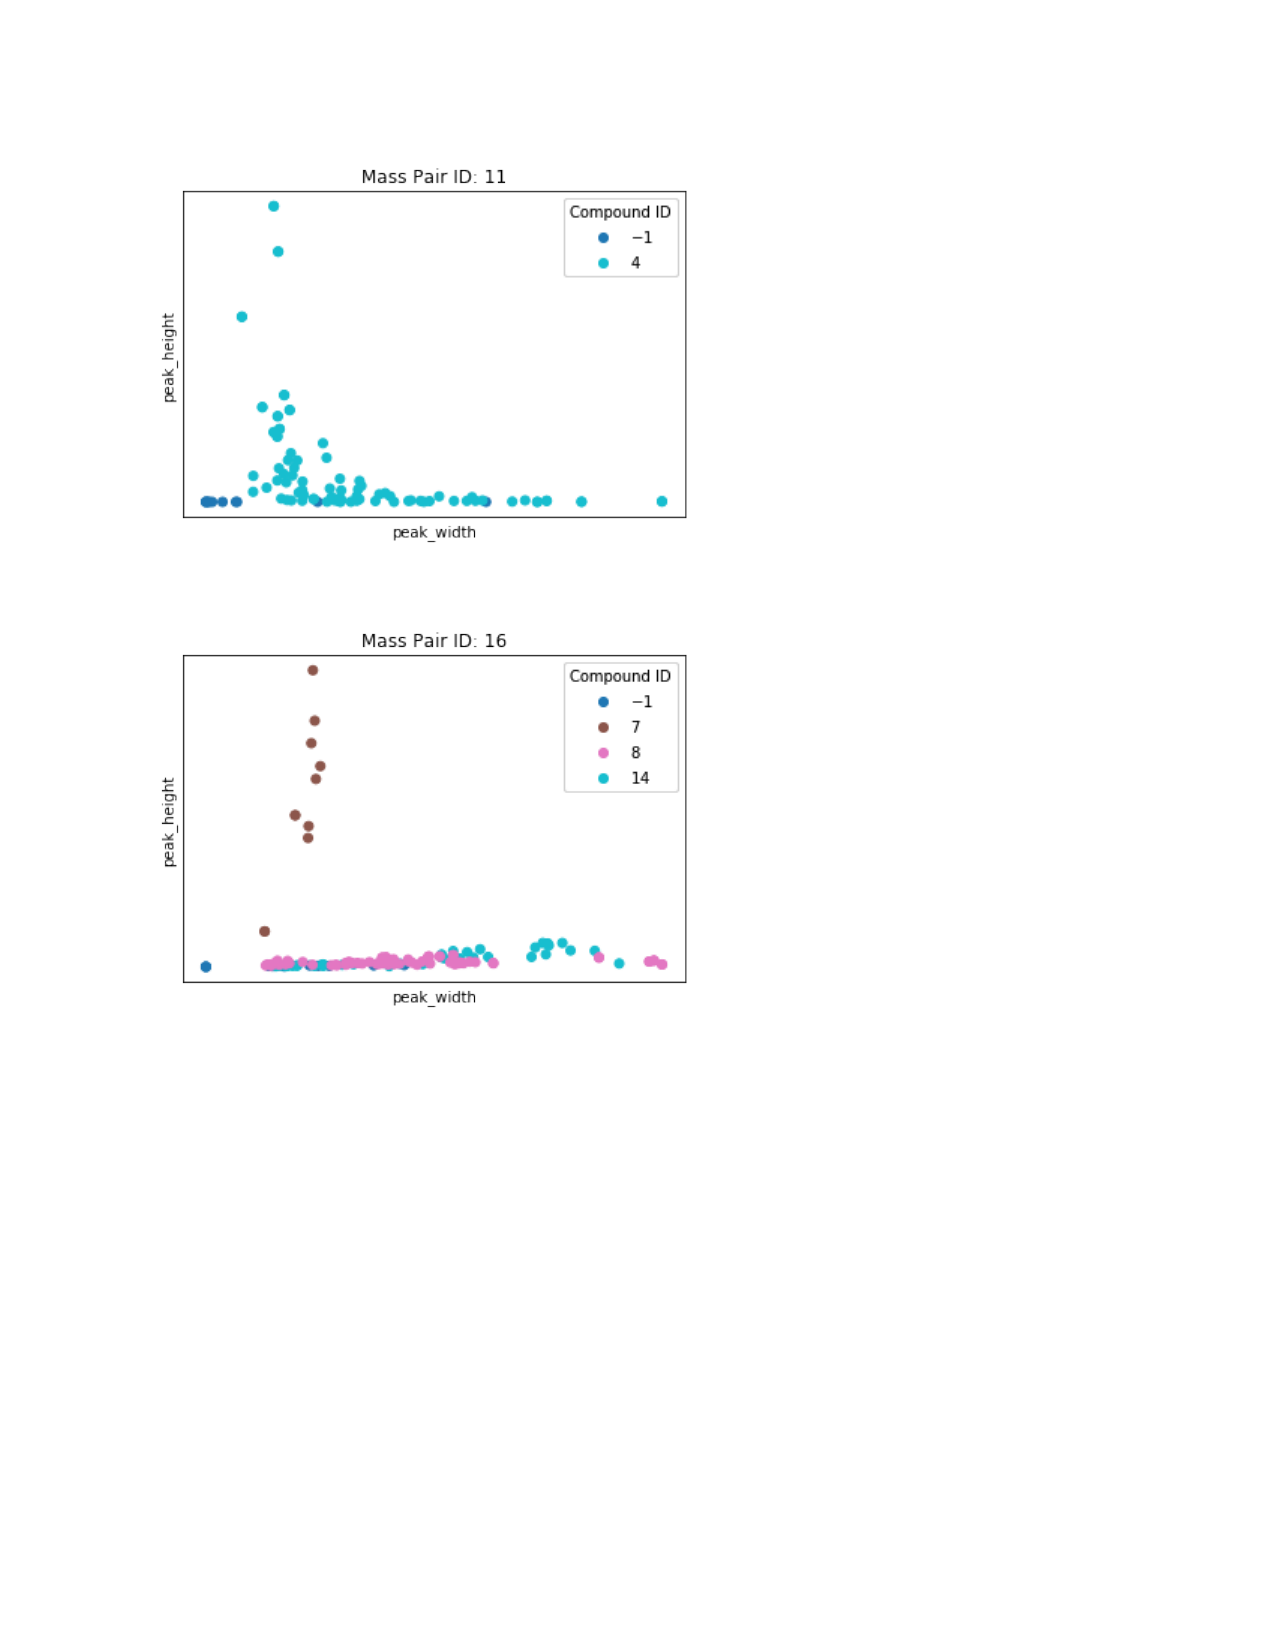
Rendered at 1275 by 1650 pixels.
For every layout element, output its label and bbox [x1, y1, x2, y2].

picture [150, 622, 696, 1015]
picture [150, 158, 696, 550]
